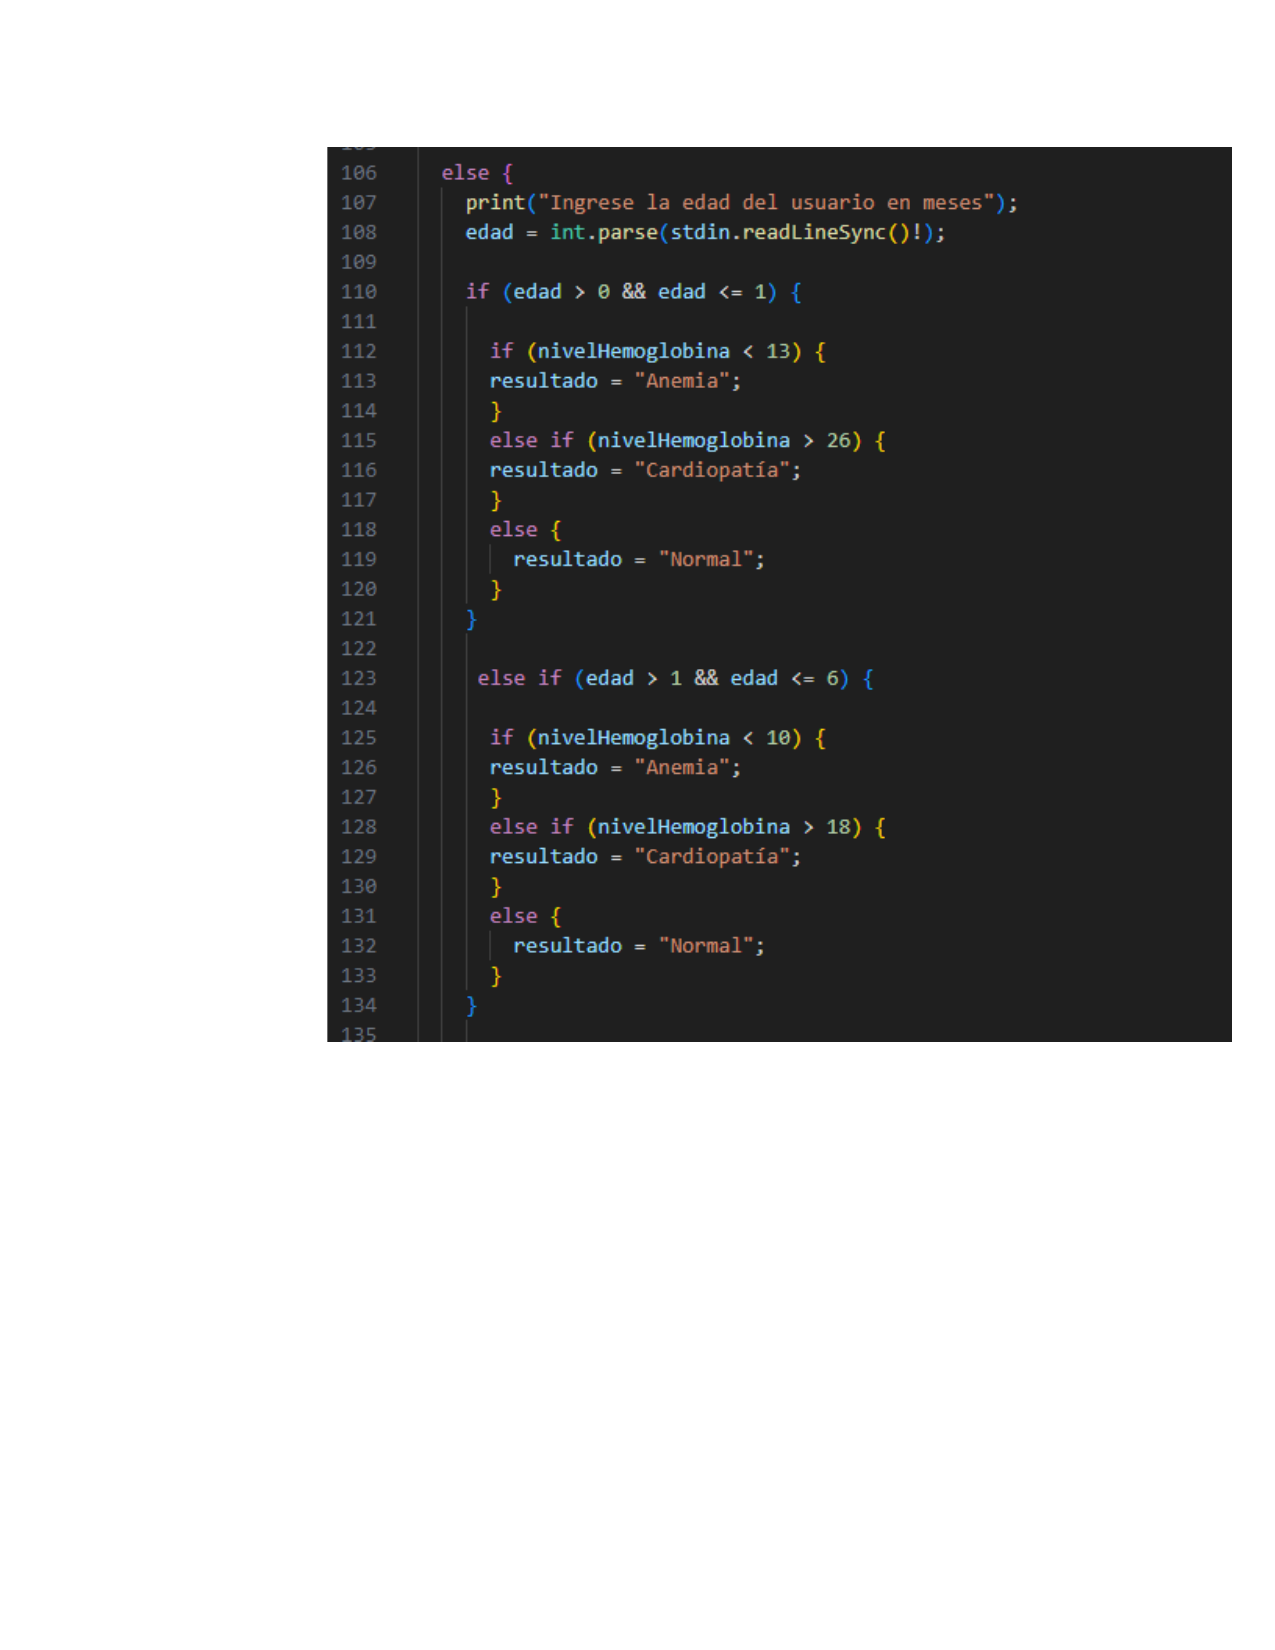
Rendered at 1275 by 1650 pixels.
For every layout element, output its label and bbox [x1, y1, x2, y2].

picture [327, 147, 1232, 1042]
